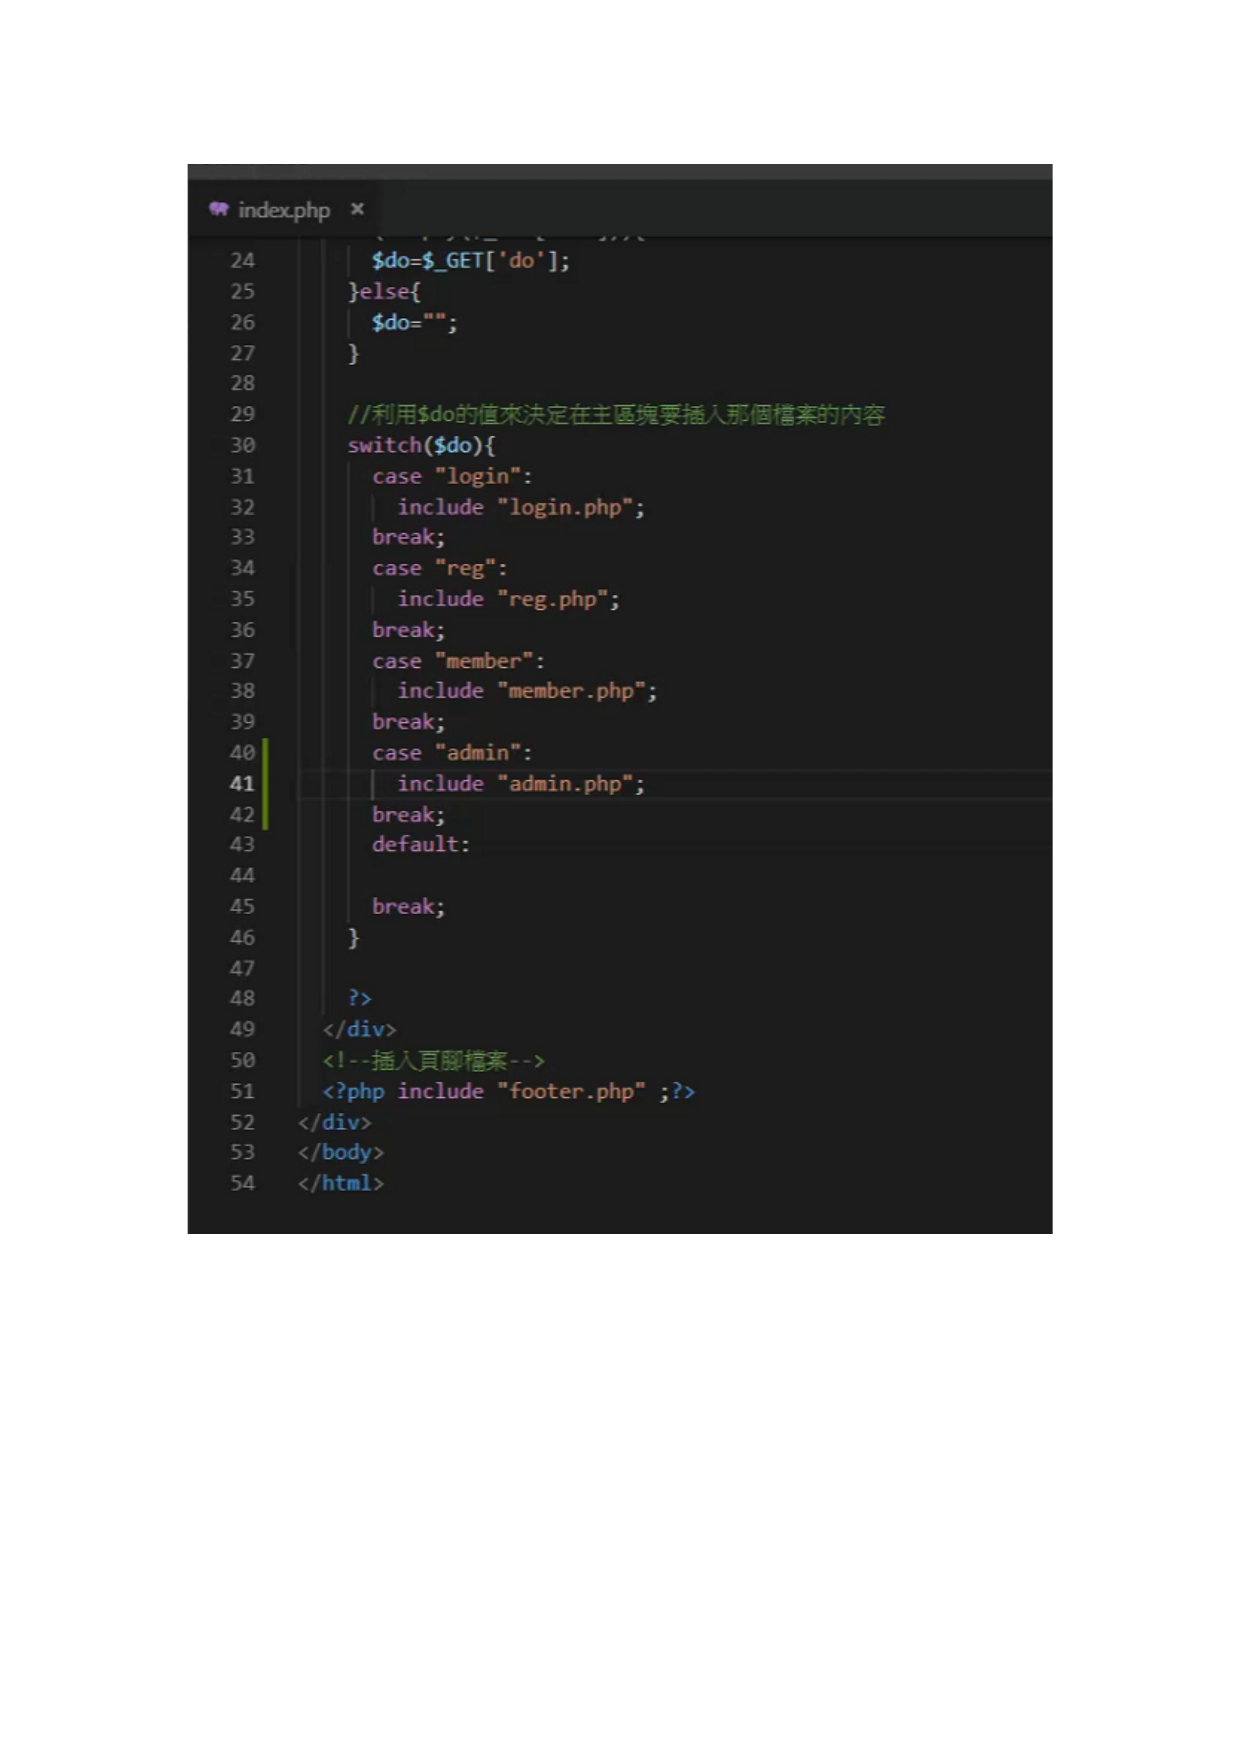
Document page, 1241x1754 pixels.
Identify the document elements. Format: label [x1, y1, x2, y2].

picture [187, 164, 1053, 1234]
